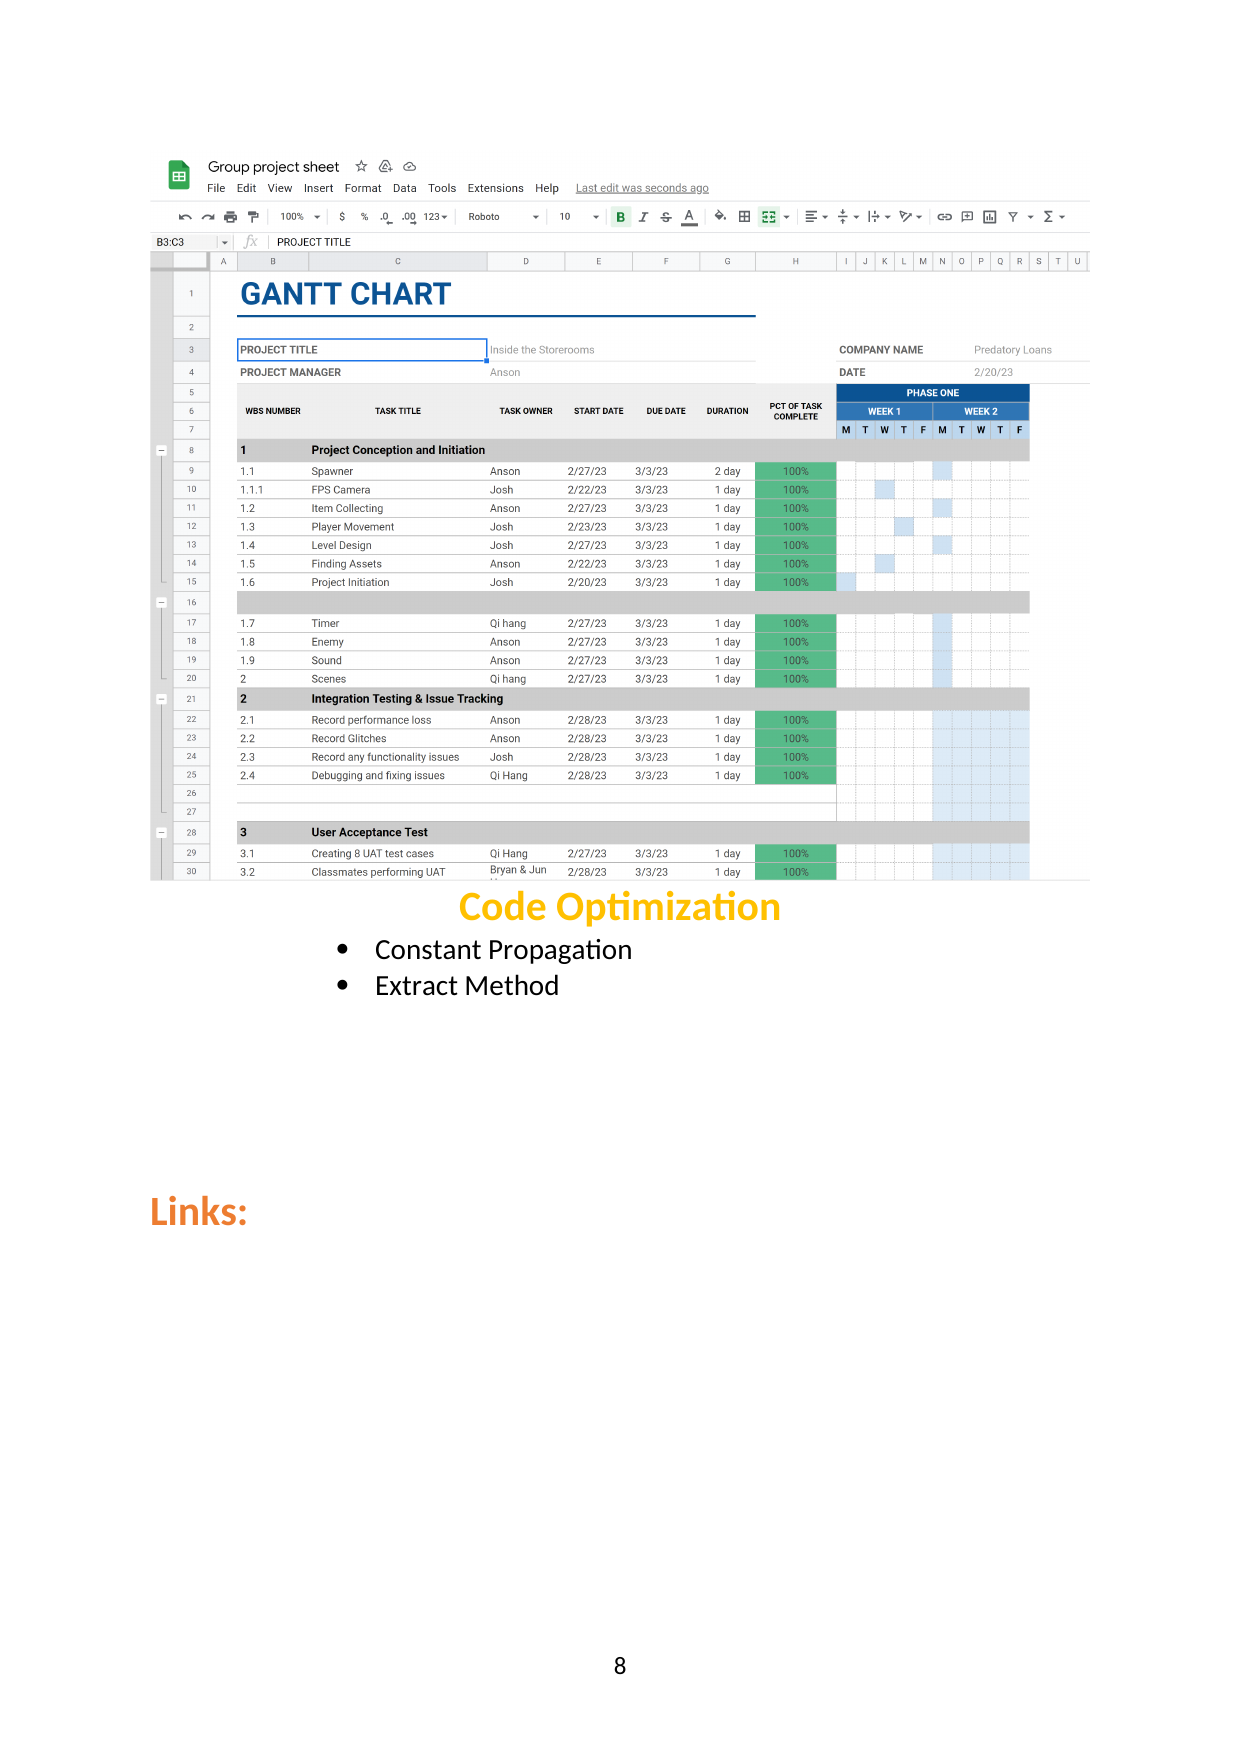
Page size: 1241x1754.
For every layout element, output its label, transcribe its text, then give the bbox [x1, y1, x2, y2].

text Code Optimization [150, 881, 1090, 931]
picture [150, 150, 1090, 881]
text Links: [150, 1185, 1090, 1236]
list Extract Method [337, 967, 1090, 1002]
list Constant Propagation [337, 931, 1090, 967]
